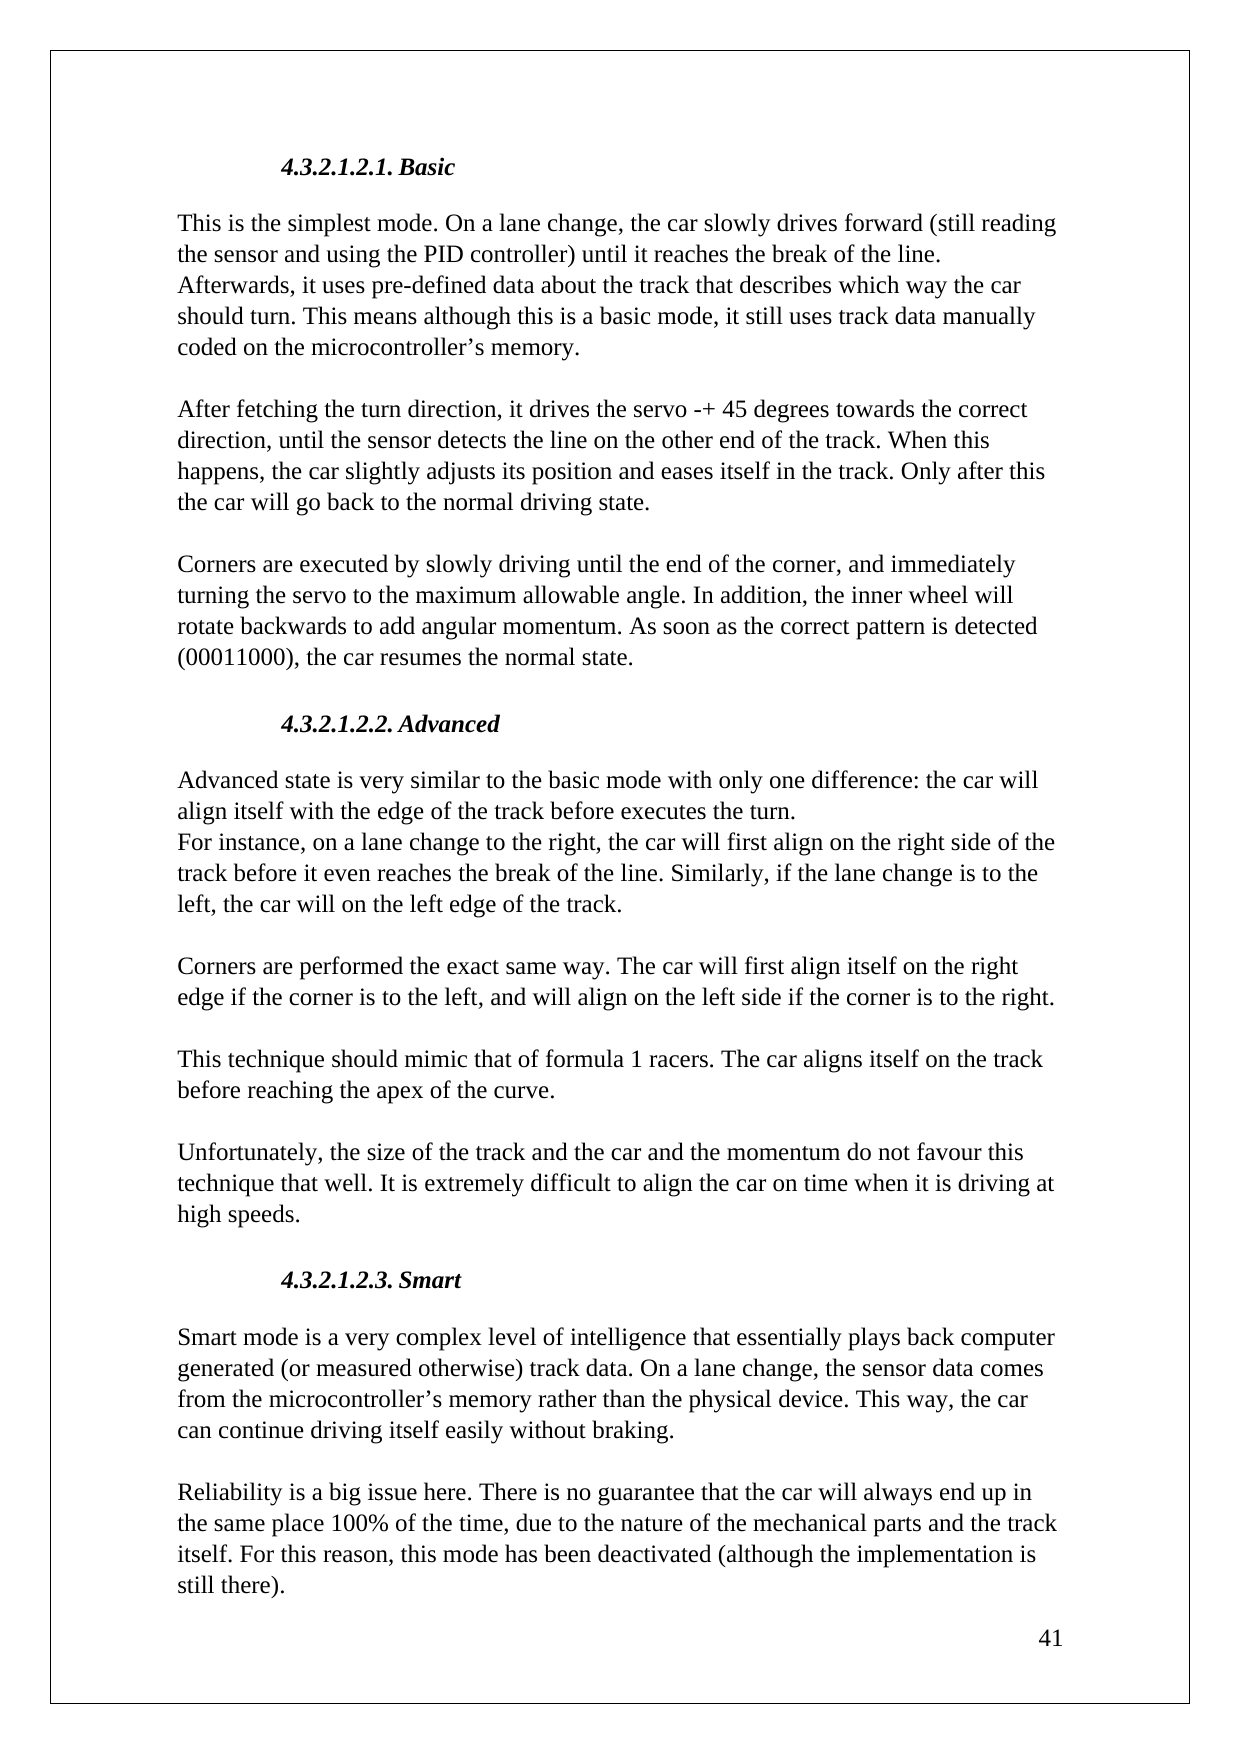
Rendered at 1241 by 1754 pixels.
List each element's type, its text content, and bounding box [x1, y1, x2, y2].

subtitle Basic [281, 152, 1063, 181]
text After fetching the turn direction, it drives the servo -+ 45 degrees towards the correct direction, until the sensor detects the line on the other end of the track. When this happens, the car slightly adjusts its position and eases itself in the track. Only after this the car will go back to the normal driving state. [177, 394, 1063, 516]
text Corners are performed the exact same way. The car will first align itself on the right edge if the corner is to the left, and will align on the left side if the corner is to the right. [177, 951, 1063, 1011]
text Reliability is a big issue here. There is no guarantee that the car will always end up in the same place 100% of the time, due to the nature of the mechanical parts and the track itself. For this reason, this mode has been deactivated (although the implementation is still there). [177, 1477, 1063, 1599]
text This technique should mimic that of formula 1 racers. The car aligns itself on the track before reaching the apex of the curve. [177, 1044, 1063, 1104]
text For instance, on a lane change to the right, the car will first align on the right side of the track before it even reaches the break of the line. Similarly, if the lane change is to the left, the car will on the left edge of the track. [177, 827, 1063, 918]
subtitle Smart [281, 1266, 1063, 1294]
text Advanced state is very similar to the basic mode with only one difference: the car will align itself with the edge of the track before executes the turn. [177, 765, 1063, 824]
text This is the simplest mode. On a lane change, the car slowly drives forward (still reading the sensor and using the PID controller) until it reaches the break of the line. Afterwards, it uses pre-defined data about the track that describes which way the car should turn. This means although this is a basic mode, it still uses track data manually coded on the microcontroller’s memory. [177, 208, 1063, 361]
text Smart mode is a very complex level of intelligence that essentially plays back computer generated (or measured otherwise) track data. On a lane change, the sensor data comes from the microcontroller’s memory rather than the physical device. This way, the car can continue driving itself easily without braking. [177, 1322, 1063, 1443]
text Unfortunately, the size of the track and the car and the momentum do not favour this technique that well. It is extremely difficult to align the car on time when it is driving at high speeds. [177, 1137, 1063, 1228]
text Corners are executed by slowly driving until the end of the corner, and immediately turning the servo to the maximum allowable angle. In addition, the inner wheel will rotate backwards to add angular momentum. As soon as the correct pattern is detected (00011000), the car resumes the normal state. [177, 549, 1063, 671]
subtitle Advanced [281, 709, 1063, 737]
